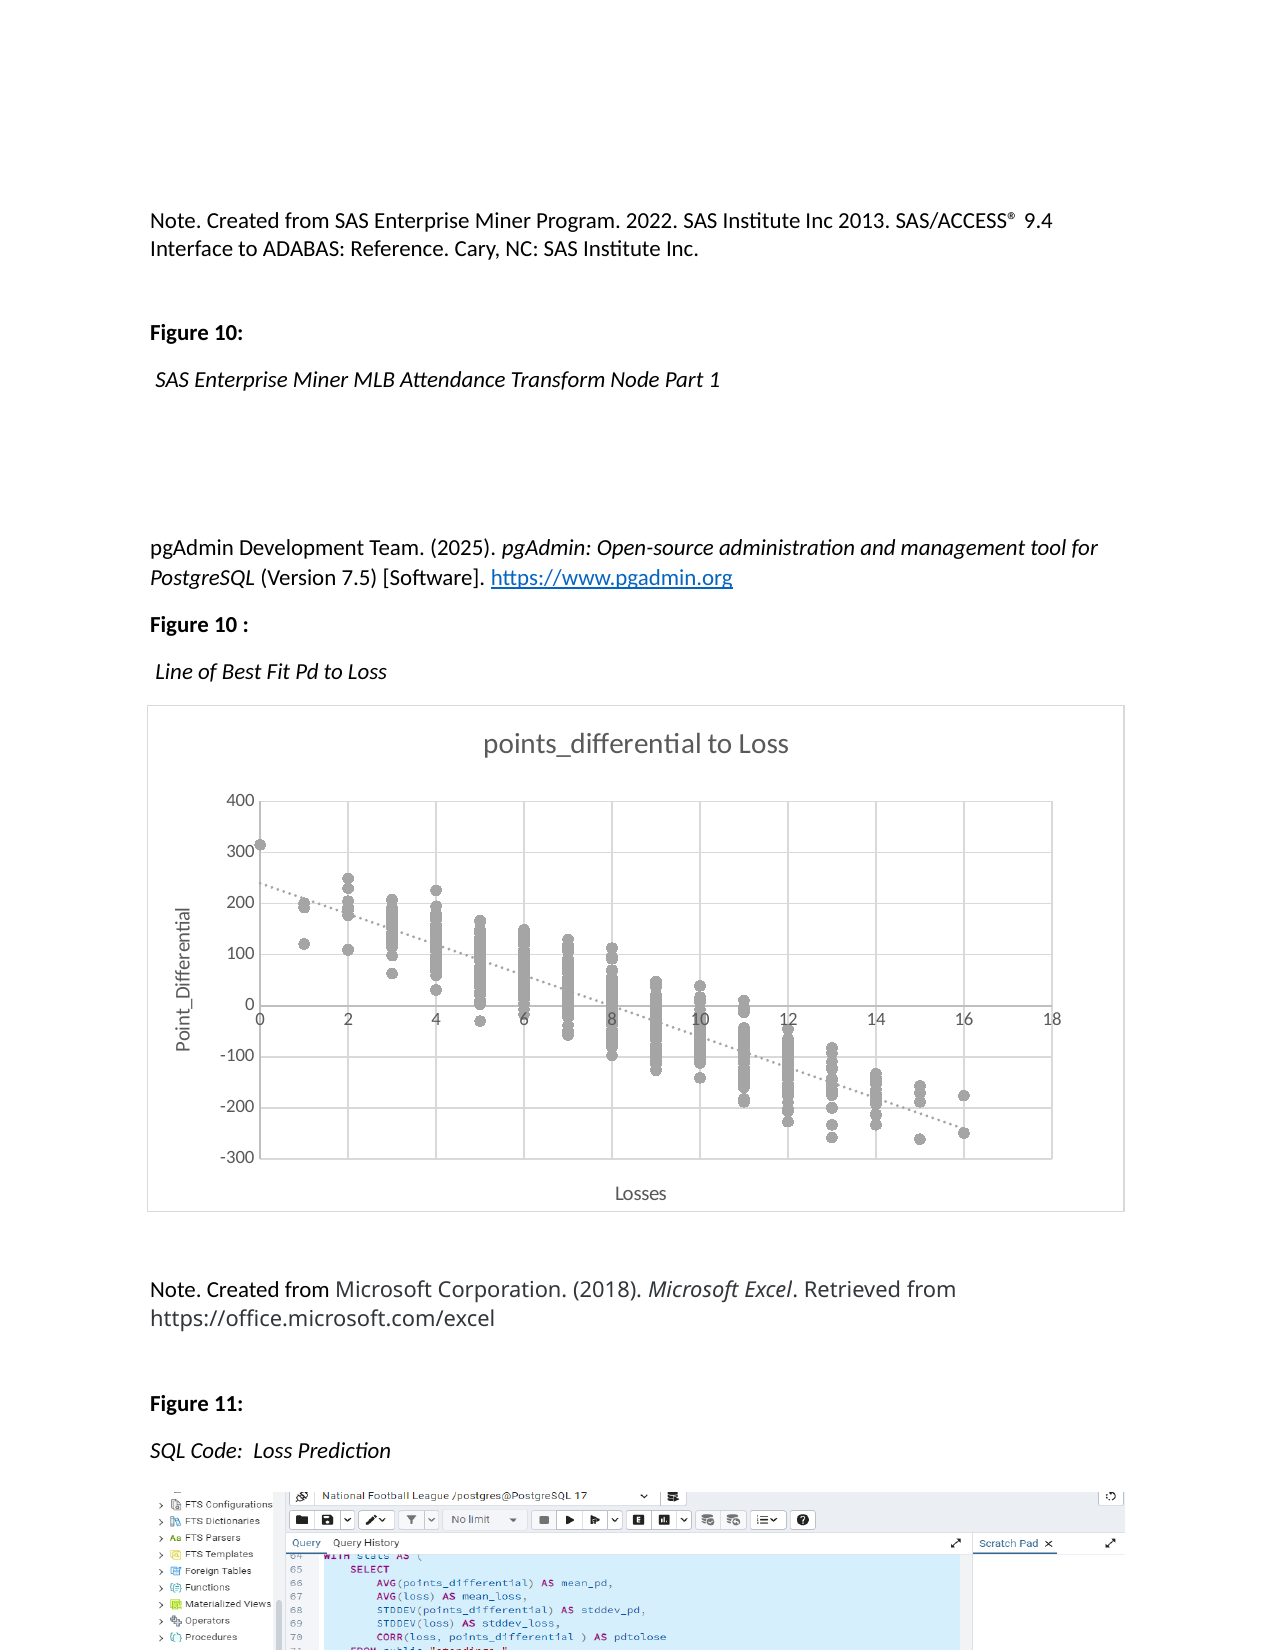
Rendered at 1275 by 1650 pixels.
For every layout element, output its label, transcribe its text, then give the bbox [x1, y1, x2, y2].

text SQL Code: Loss Prediction [150, 1436, 1125, 1464]
text Note. Created from Microsoft Corporation. (2018). Microsoft Excel. Retrieved from https://office.microsoft.com/excel [150, 1273, 1125, 1333]
text SAS Enterprise Miner MLB Attendance Transform Node Part 1 [150, 365, 1125, 393]
text Figure 10 : [150, 610, 1125, 638]
text Line of Best Fit Pd to Loss [150, 657, 1125, 685]
text pgAdmin Development Team. (2025). pgAdmin: Open-source administration and management tool for PostgreSQL (Version 7.5) [Software]. https://www.pgadmin.org [150, 533, 1125, 591]
text Note. Created from SAS Enterprise Miner Program. 2022. SAS Institute Inc 2013. SAS/ACCESS® 9.4 Interface to ADABAS: Reference. Cary, NC: SAS Institute Inc. [150, 206, 1125, 262]
picture [150, 1492, 1125, 1650]
text Figure 11: [150, 1389, 1125, 1417]
text Figure 10: [150, 318, 1125, 346]
